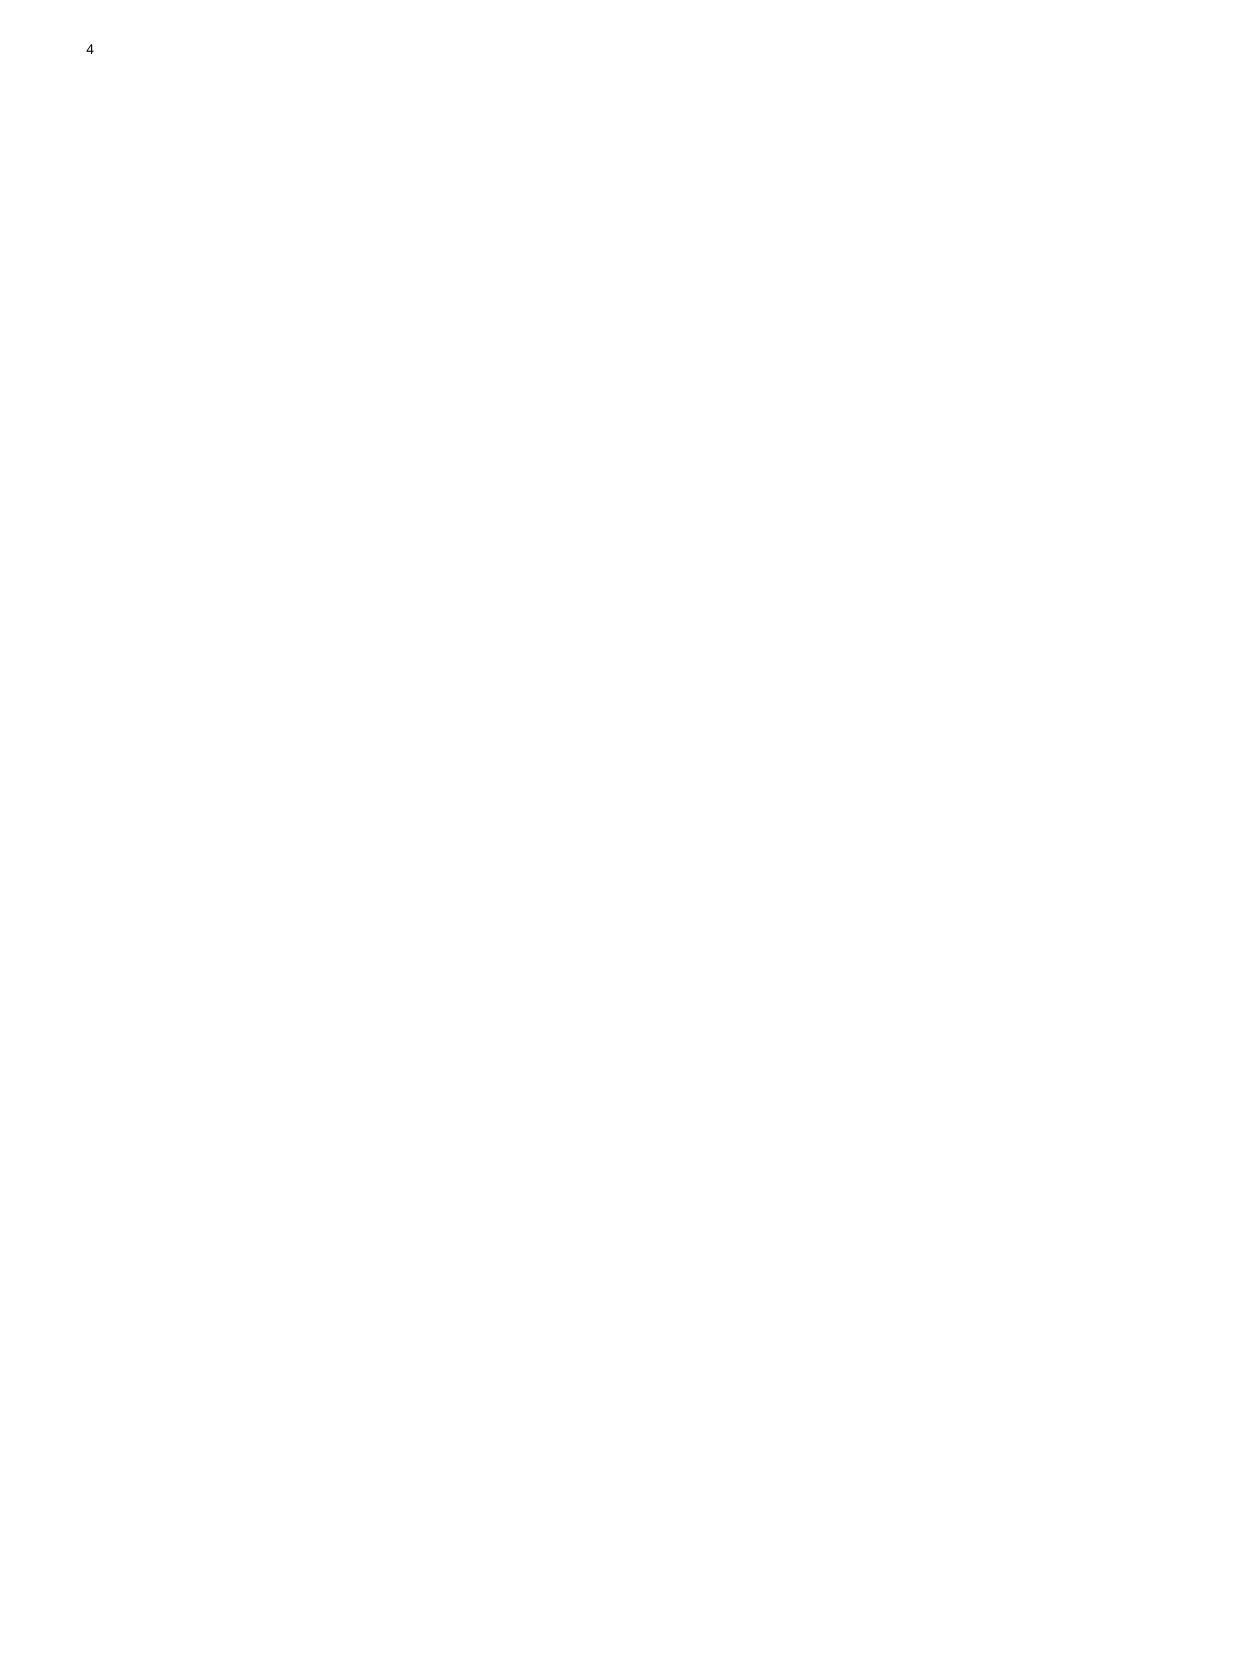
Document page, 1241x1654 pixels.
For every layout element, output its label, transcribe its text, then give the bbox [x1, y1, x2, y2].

text 4 [86, 35, 1165, 59]
